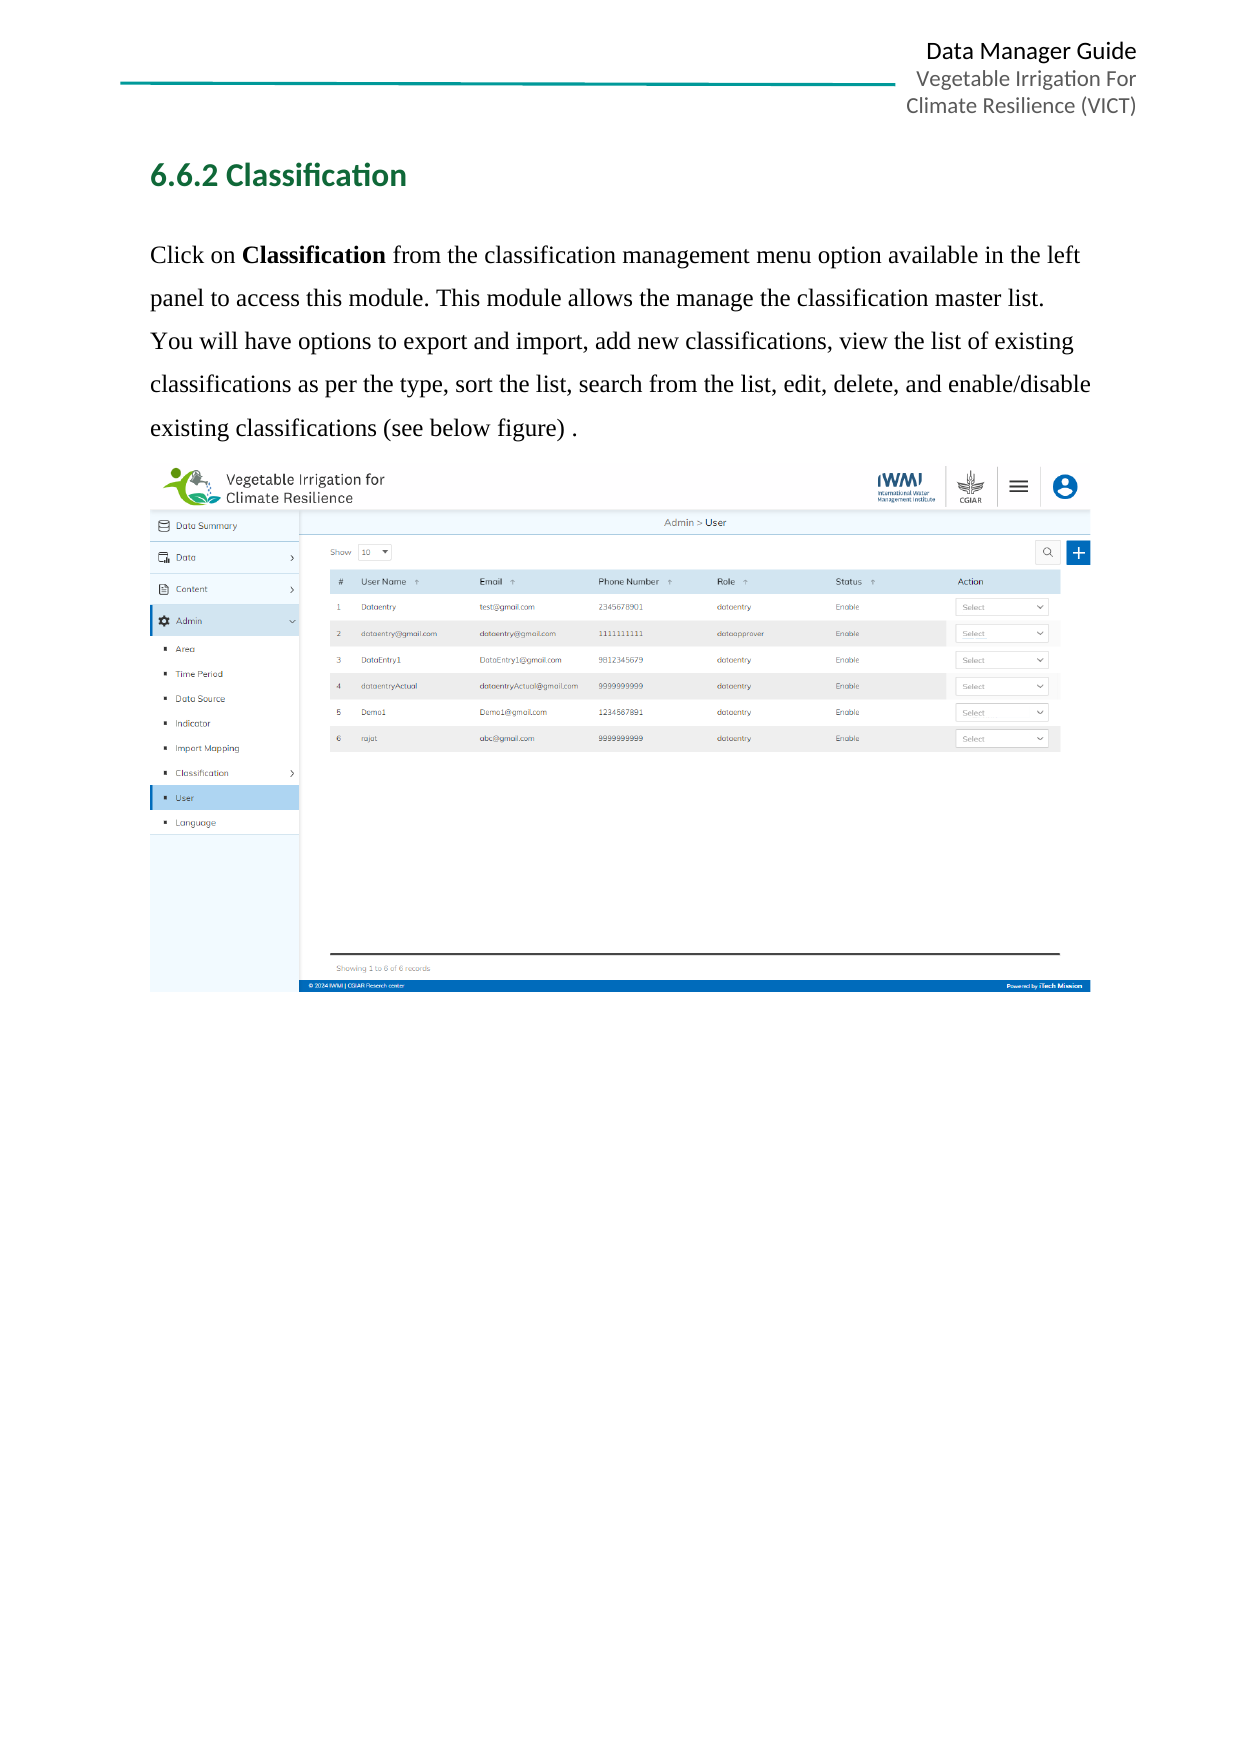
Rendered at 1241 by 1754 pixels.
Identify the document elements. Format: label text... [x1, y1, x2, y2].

picture [150, 463, 1091, 992]
subtitle 6.6.2 Classification [150, 154, 1093, 195]
text Click on Classification from the classification management menu option available in the left panel to access this module. This module allows the manage the classification master list. You will have options to export and import, add new classifications, view the list of existing classifications as per the type, sort the list, search from the list, edit, delete, and enable/disable existing classifications (see below figure) . [150, 240, 1093, 441]
